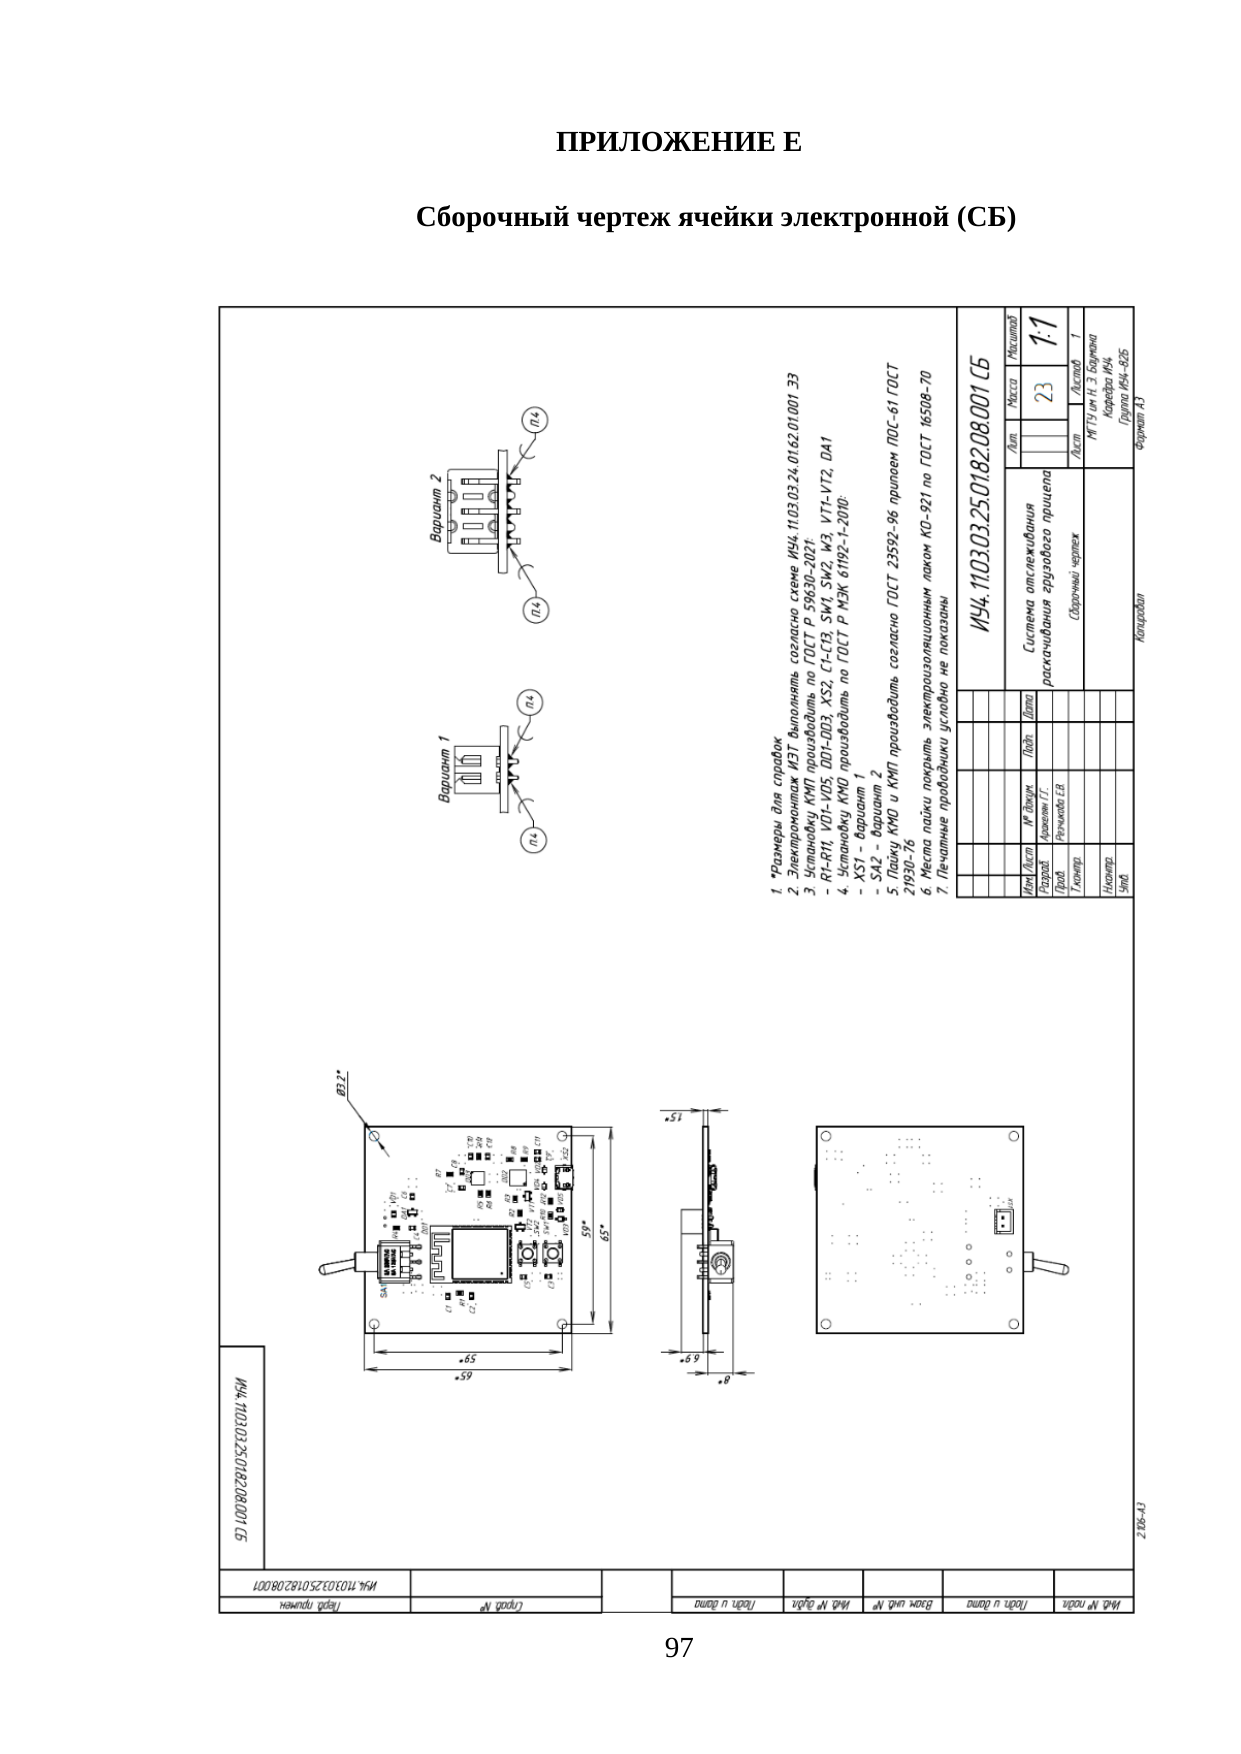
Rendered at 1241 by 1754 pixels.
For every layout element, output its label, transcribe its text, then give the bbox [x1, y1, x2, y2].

subtitle ПРИЛОЖЕНИЕ Е [177, 124, 1181, 158]
text Сборочный чертеж ячейки электронной (СБ) [177, 199, 1181, 233]
picture [214, 304, 1147, 1618]
